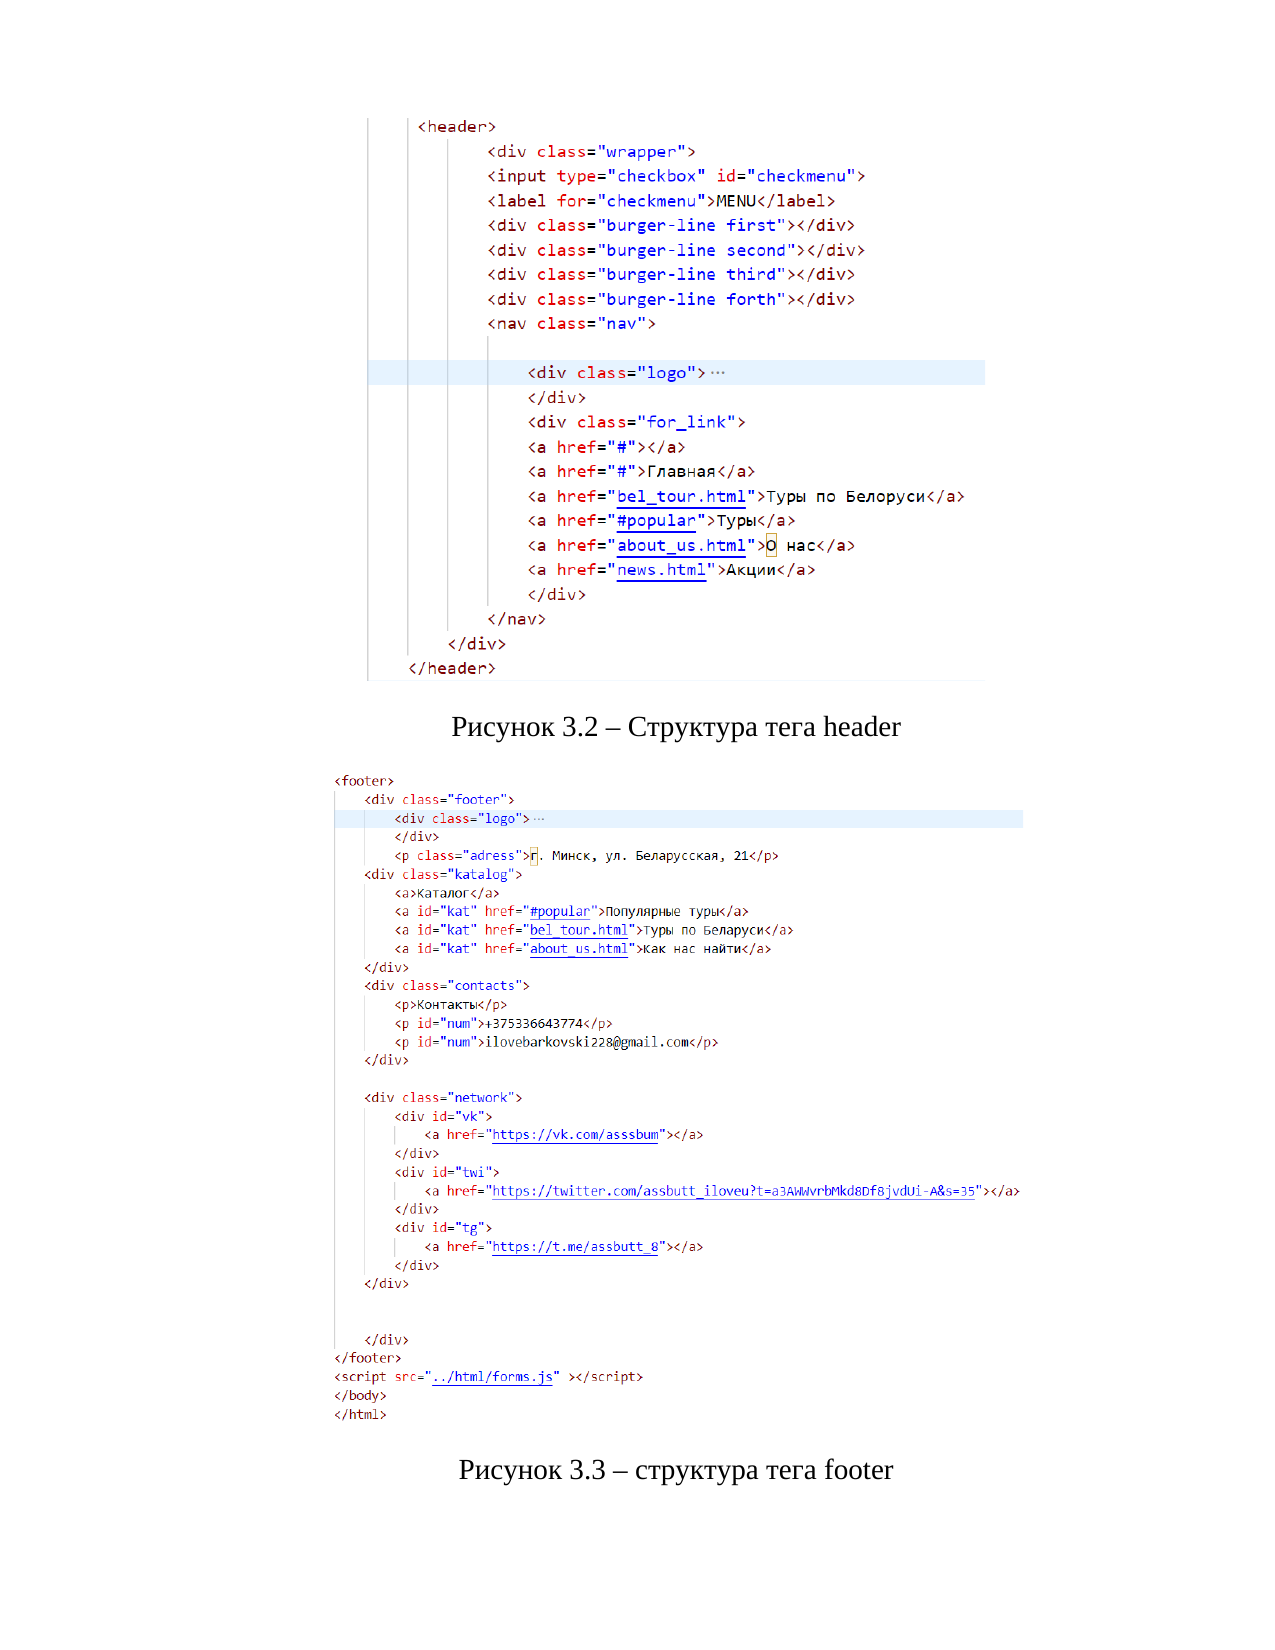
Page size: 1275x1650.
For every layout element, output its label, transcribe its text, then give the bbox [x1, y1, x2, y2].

text Рисунок 3.2 – Структура тега header [136, 709, 1216, 743]
picture [366, 118, 986, 681]
text Рисунок 3.3 – структура тега footer [136, 1452, 1216, 1514]
picture [328, 772, 1024, 1424]
